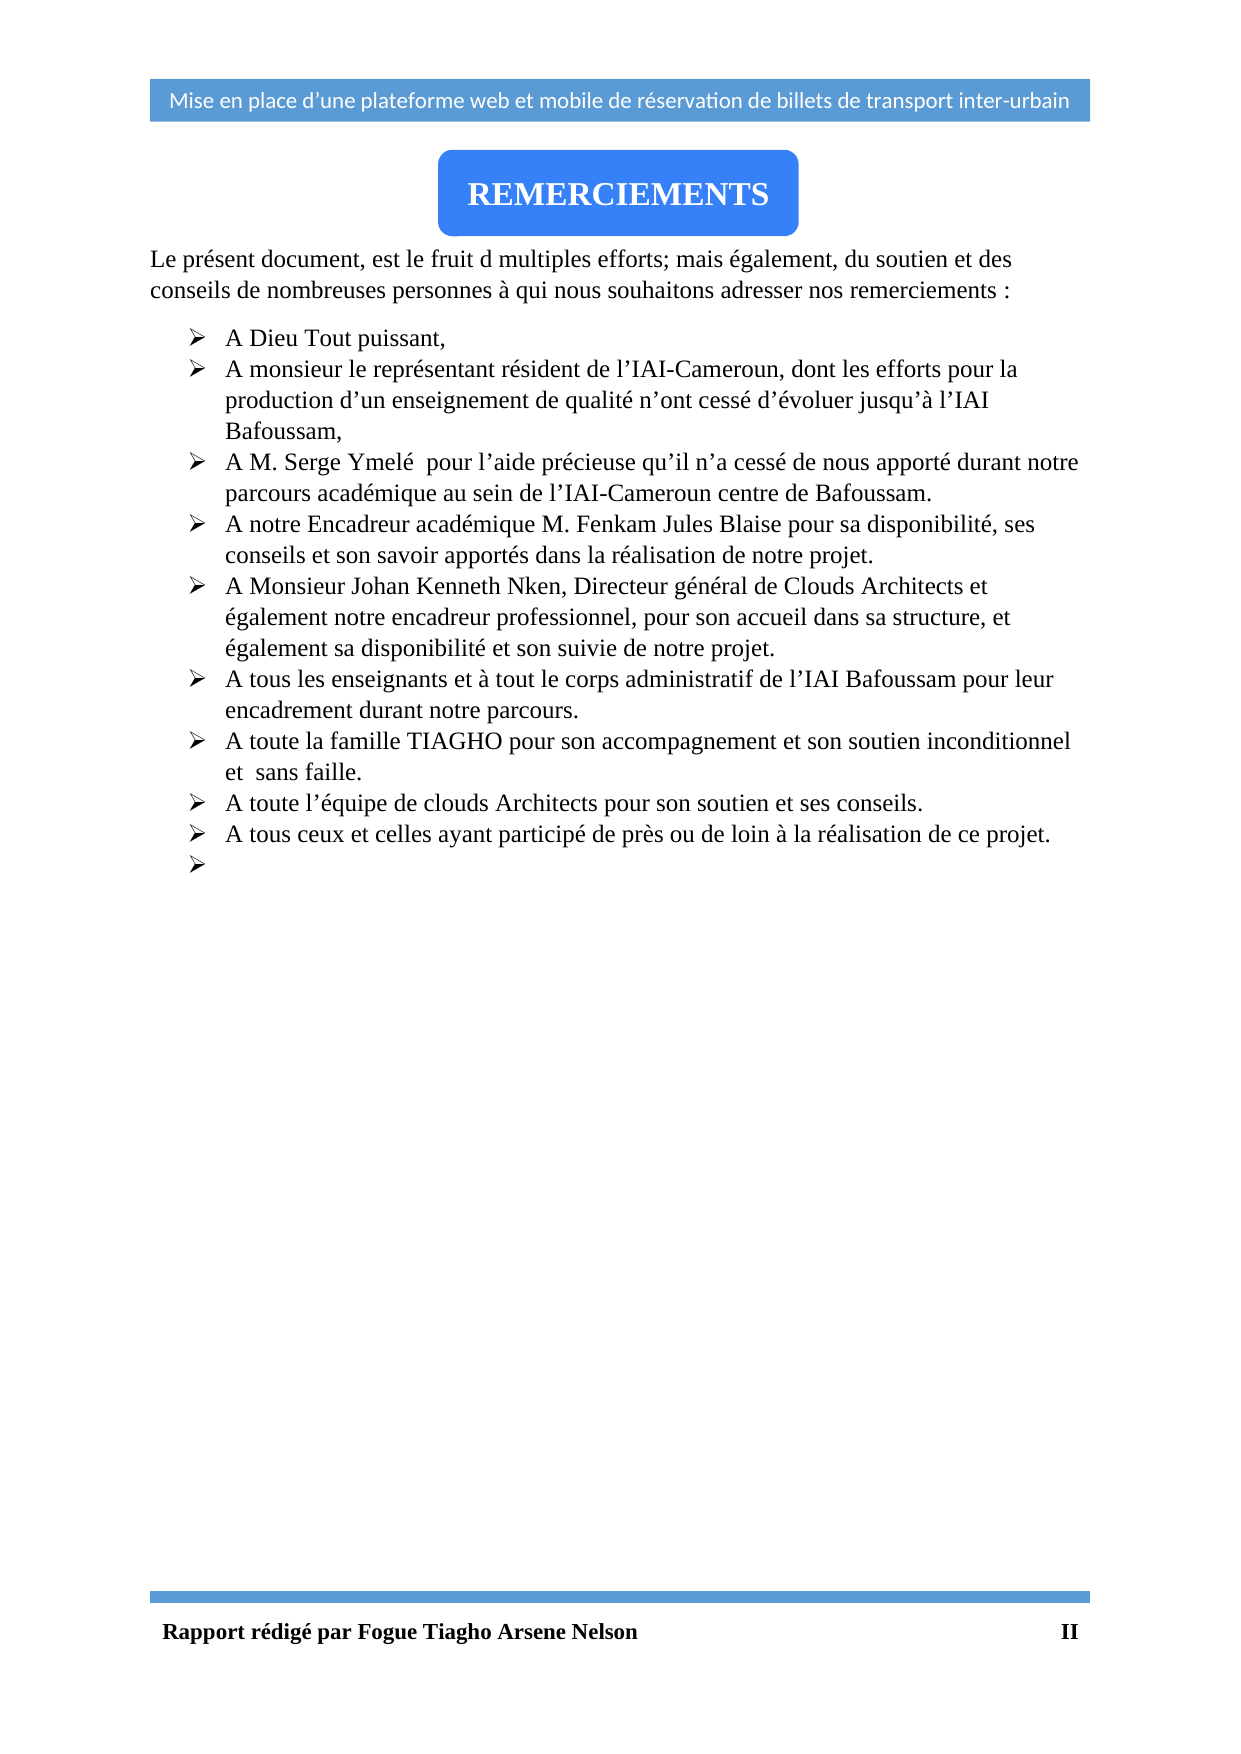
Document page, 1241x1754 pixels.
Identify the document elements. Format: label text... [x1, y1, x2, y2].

list A monsieur le représentant résident de l’IAI-Cameroun, dont les efforts pour la production d’un enseignement de qualité n’ont cessé d’évoluer jusqu’à l’IAI Bafoussam, [187, 354, 1090, 444]
list A toute l’équipe de clouds Architects pour son soutien et ses conseils. [187, 788, 1090, 817]
list A notre Encadreur académique M. Fenkam Jules Blaise pour sa disponibilité, ses conseils et son savoir apportés dans la réalisation de notre projet. [187, 509, 1090, 569]
list A Dieu Tout puissant, [187, 323, 1090, 351]
list A tous ceux et celles ayant participé de près ou de loin à la réalisation de ce projet. [187, 819, 1090, 848]
list A Monsieur Johan Kenneth Nken, Directeur général de Clouds Architects et également notre encadreur professionnel, pour son accueil dans sa structure, et également sa disponibilité et son suivie de notre projet. [187, 571, 1090, 662]
text Le présent document, est le fruit d multiples efforts; mais également, du soutien et des conseils de nombreuses personnes à qui nous souhaitons adresser nos remerciements : [150, 244, 1090, 304]
list A tous les enseignants et à tout le corps administratif de l’IAI Bafoussam pour leur encadrement durant notre parcours. [187, 664, 1090, 724]
list A toute la famille TIAGHO pour son accompagnement et son soutien inconditionnel et sans faille. [187, 726, 1090, 786]
list A M. Serge Ymelé pour l’aide précieuse qu’il n’a cessé de nous apporté durant notre parcours académique au sein de l’IAI-Cameroun centre de Bafoussam. [187, 447, 1090, 507]
